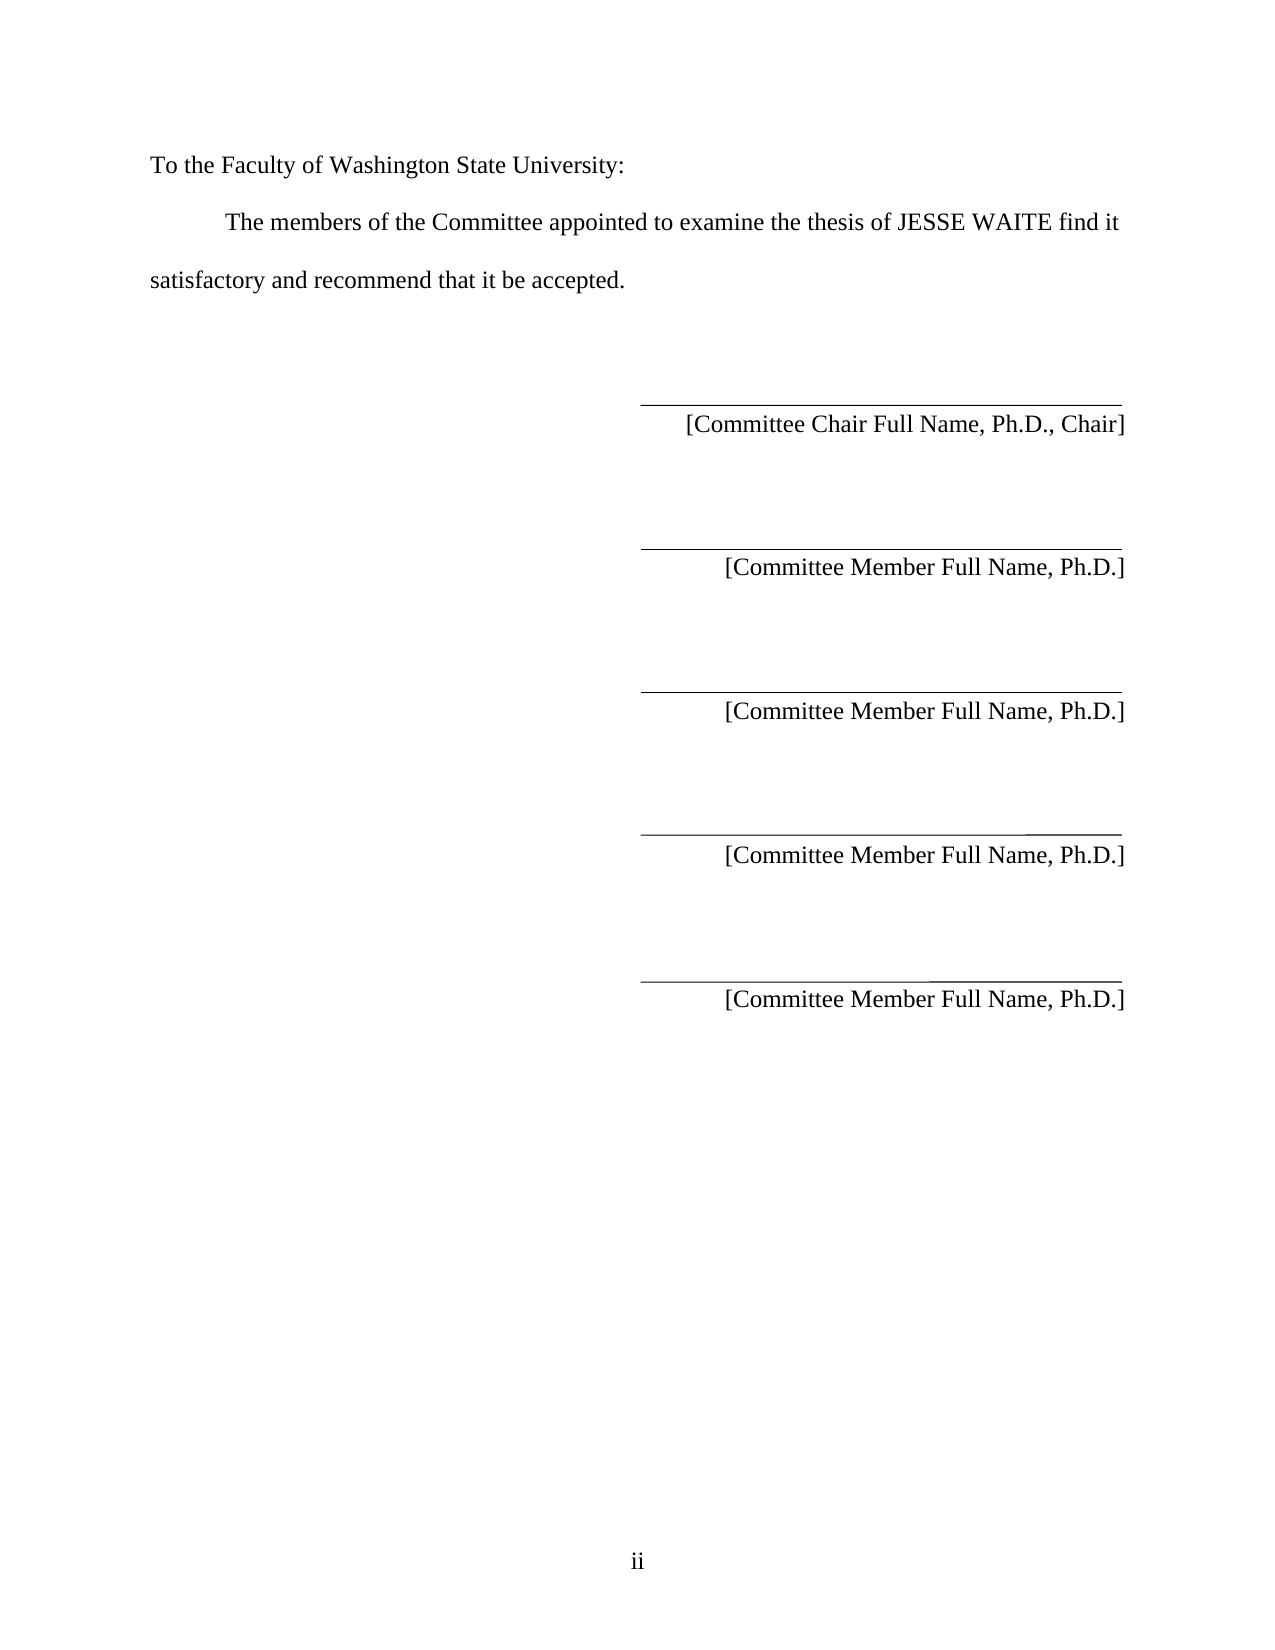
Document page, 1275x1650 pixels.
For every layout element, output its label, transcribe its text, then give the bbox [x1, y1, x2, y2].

text [Committee Member Full Name, Ph.D.] [150, 840, 1125, 869]
text [Committee Member Full Name, Ph.D.] [150, 984, 1125, 1012]
text [Committee Member Full Name, Ph.D.] [150, 696, 1125, 725]
text [Committee Chair Full Name, Ph.D., Chair] [150, 409, 1125, 437]
text [Committee Member Full Name, Ph.D.] [150, 552, 1125, 581]
text The members of the Committee appointed to examine the thesis of JESSE WAITE find it satisfactory and recommend that it be accepted. [150, 207, 1125, 294]
text To the Faculty of Washington State University: [150, 150, 1125, 179]
